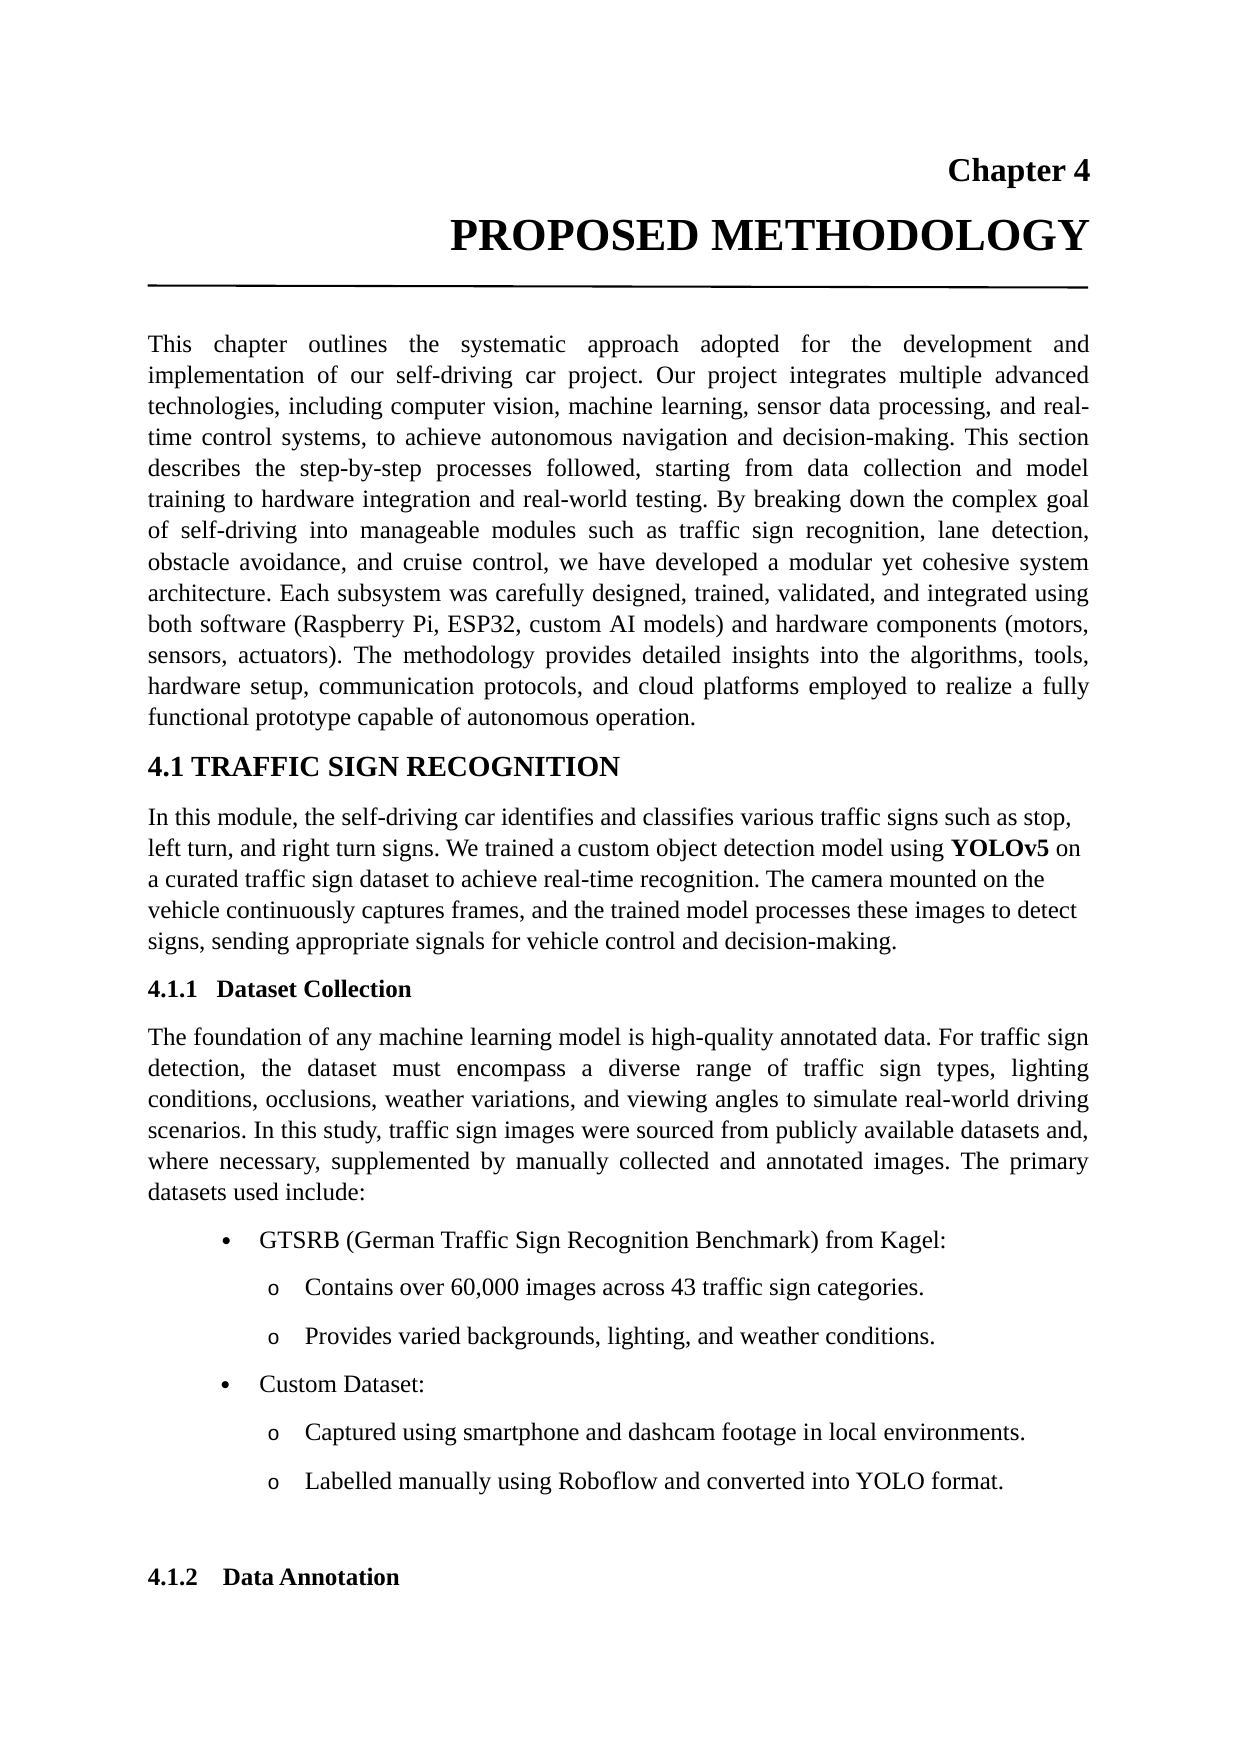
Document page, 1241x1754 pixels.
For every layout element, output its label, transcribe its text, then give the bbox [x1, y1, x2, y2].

list GTSRB (German Traffic Sign Recognition Benchmark) from Kagel: [223, 1225, 1090, 1253]
text Chapter 4 [148, 150, 1090, 188]
text 4.1.1 Dataset Collection [148, 974, 1090, 1003]
text 4.1 TRAFFIC SIGN RECOGNITION [148, 749, 1090, 783]
text This chapter outlines the systematic approach adopted for the development and implementation of our self-driving car project. Our project integrates multiple advanced technologies, including computer vision, machine learning, sensor data processing, and real-time control systems, to achieve autonomous navigation and decision-making. This section describes the step-by-step processes followed, starting from data collection and model training to hardware integration and real-world testing. By breaking down the complex goal of self-driving into manageable modules such as traffic sign recognition, lane detection, obstacle avoidance, and cruise control, we have developed a modular yet cohesive system architecture. Each subsystem was carefully designed, trained, validated, and integrated using both software (Raspberry Pi, ESP32, custom AI models) and hardware components (motors, sensors, actuators). The methodology provides detailed insights into the algorithms, tools, hardware setup, communication protocols, and cloud platforms employed to realize a fully functional prototype capable of autonomous operation. [148, 329, 1090, 731]
text In this module, the self-driving car identifies and classifies various traffic signs such as stop, left turn, and right turn signs. We trained a custom object detection model using YOLOv5 on a curated traffic sign dataset to achieve real-time recognition. The camera mounted on the vehicle continuously captures frames, and the trained model processes these images to detect signs, sending appropriate signals for vehicle control and decision-making. [148, 802, 1090, 955]
list Provides varied backgrounds, lighting, and weather conditions. [267, 1321, 1090, 1351]
list Captured using smartphone and dashcam footage in local environments. [267, 1417, 1090, 1447]
text The foundation of any machine learning model is high-quality annotated data. For traffic sign detection, the dataset must encompass a diverse range of traffic sign types, lighting conditions, occlusions, weather variations, and viewing angles to simulate real-world driving scenarios. In this study, traffic sign images were sourced from publicly available datasets and, where necessary, supplemented by manually collected and annotated images. The primary datasets used include: [148, 1022, 1090, 1206]
list Labelled manually using Roboflow and converted into YOLO format. [267, 1466, 1090, 1495]
text PROPOSED METHODOLOGY [148, 208, 1090, 261]
list Data Annotation [148, 1562, 1090, 1591]
list Custom Dataset: [222, 1369, 1090, 1398]
list Contains over 60,000 images across 43 traffic sign categories. [267, 1272, 1090, 1302]
